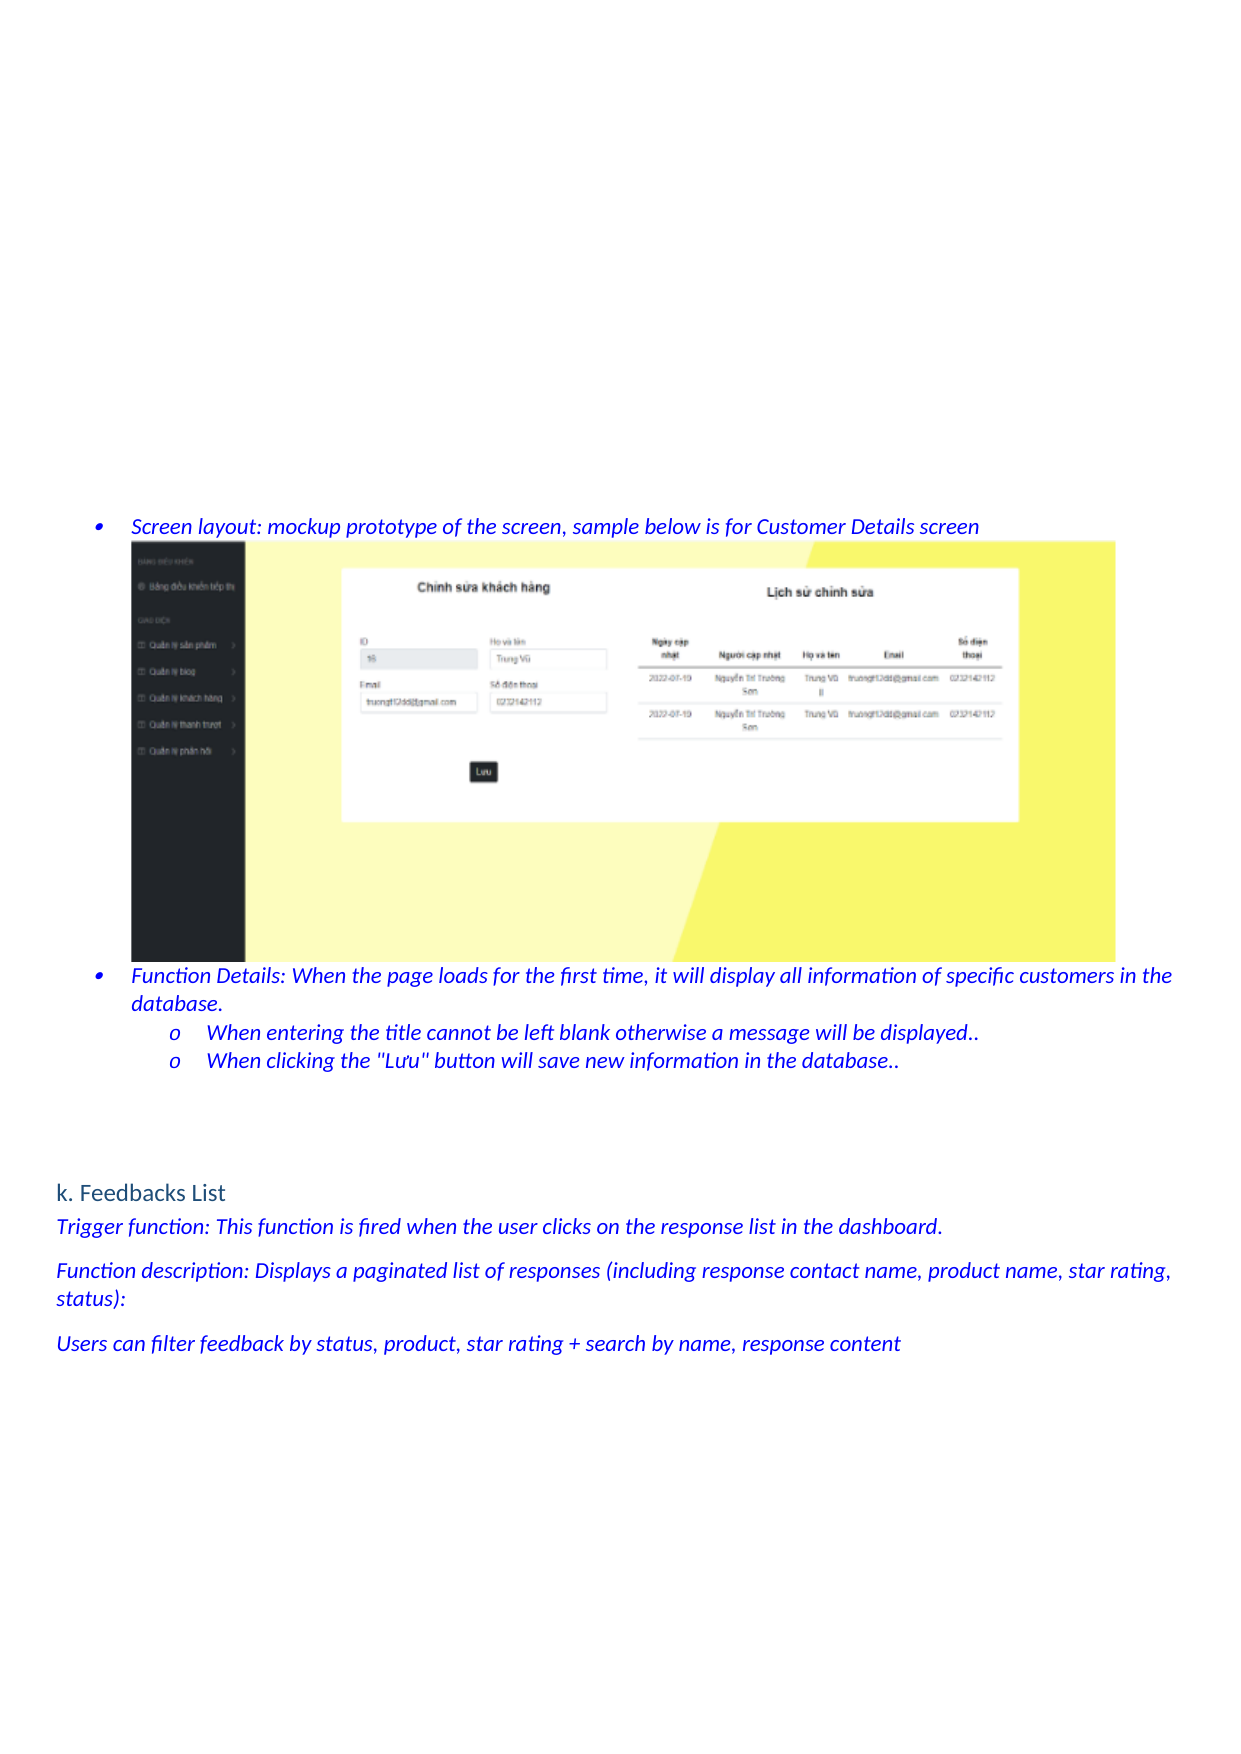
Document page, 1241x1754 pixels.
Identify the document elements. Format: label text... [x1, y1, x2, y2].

subtitle k. Feedbacks List [56, 1177, 1240, 1207]
picture [131, 540, 1123, 962]
list Screen layout: mockup prototype of the screen, sample below is for Customer Details screen [94, 512, 1240, 540]
list Function Details: When the page loads for the first time, it will display all information of specific customers in the database. [94, 962, 1240, 1018]
text Function description: Displays a paginated list of responses (including response contact name, product name, star rating, status): [56, 1256, 1240, 1312]
text Users can filter feedback by status, product, star rating + search by name, response content [56, 1329, 1240, 1357]
text Trigger function: This function is fired when the user clicks on the response list in the dashboard. [56, 1212, 1240, 1240]
list When entering the title cannot be left blank otherwise a message will be displayed.. [169, 1018, 1240, 1046]
list When clicking the "Lưu" button will save new information in the database.. [169, 1046, 1240, 1075]
